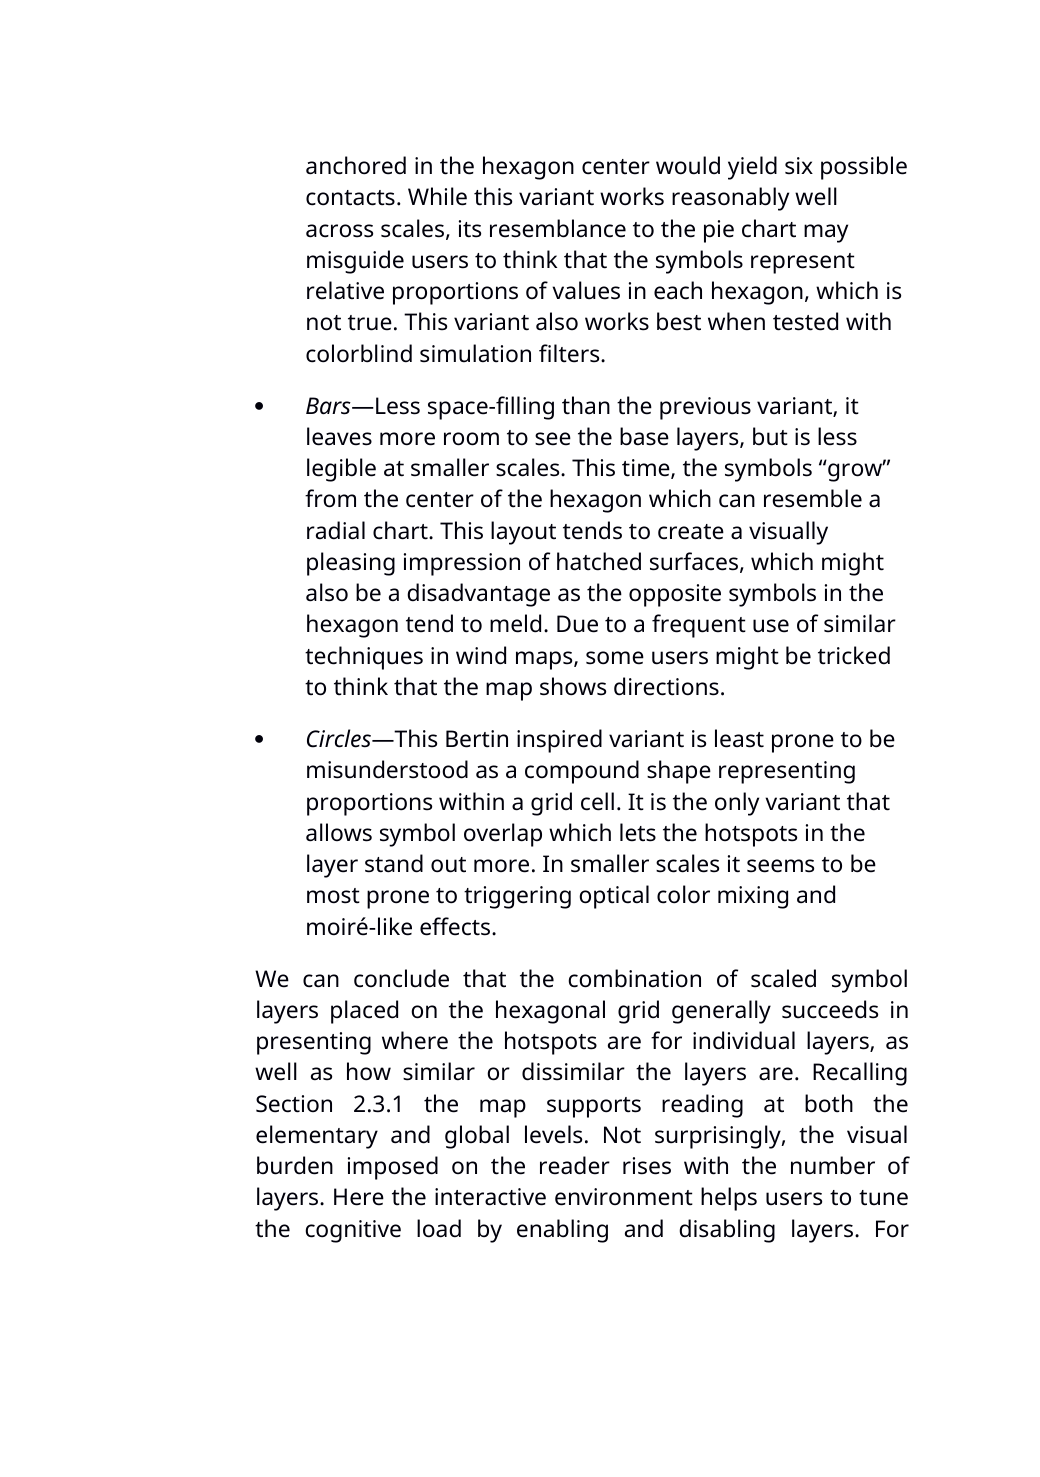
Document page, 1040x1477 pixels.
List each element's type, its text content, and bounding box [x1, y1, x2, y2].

list Bars—Less space-filling than the previous variant, it leaves more room to see the base layers, but is less legible at smaller scales. This time, the symbols “grow” from the center of the hexagon which can resemble a radial chart. This layout tends to create a visually pleasing impression of hatched surfaces, which might also be a disadvantage as the opposite symbols in the hexagon tend to meld. Due to a frequent use of similar techniques in wind maps, some users might be tricked to think that the map shows directions. [255, 389, 910, 702]
list Circles—This Bertin inspired variant is least prone to be misunderstood as a compound shape representing proportions within a grid cell. It is the only variant that allows symbol overlap which lets the hotspots in the layer stand out more. In smaller scales it seems to be most prone to triggering optical color mixing and moiré-like effects. [255, 723, 910, 942]
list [255, 150, 910, 369]
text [255, 962, 910, 1244]
